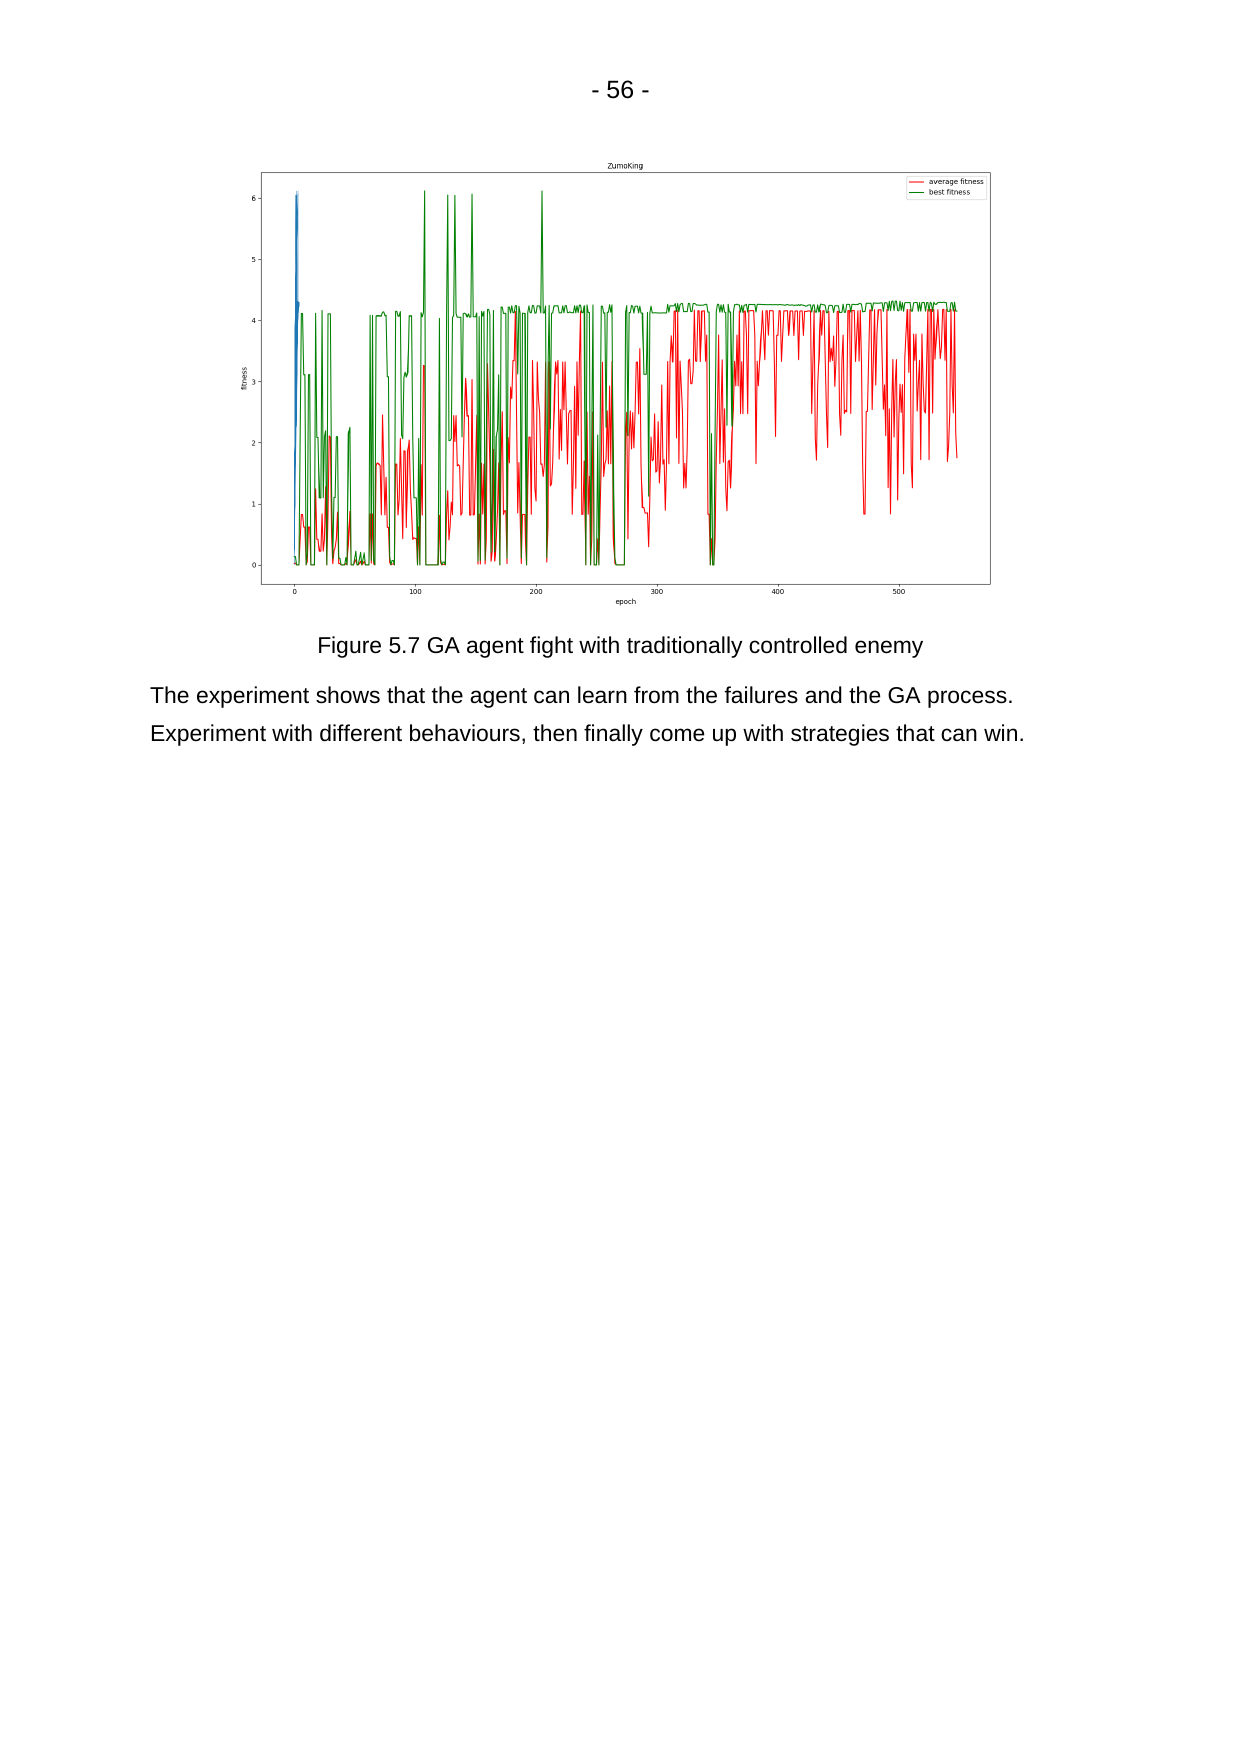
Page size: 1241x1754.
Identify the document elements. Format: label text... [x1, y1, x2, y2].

text The experiment shows that the agent can learn from the failures and the GA process. Experiment with different behaviours, then finally come up with strategies that can win. [150, 671, 1090, 746]
text Figure 5.7 GA agent fight with traditionally controlled enemy [150, 621, 1090, 659]
picture [226, 150, 1014, 609]
